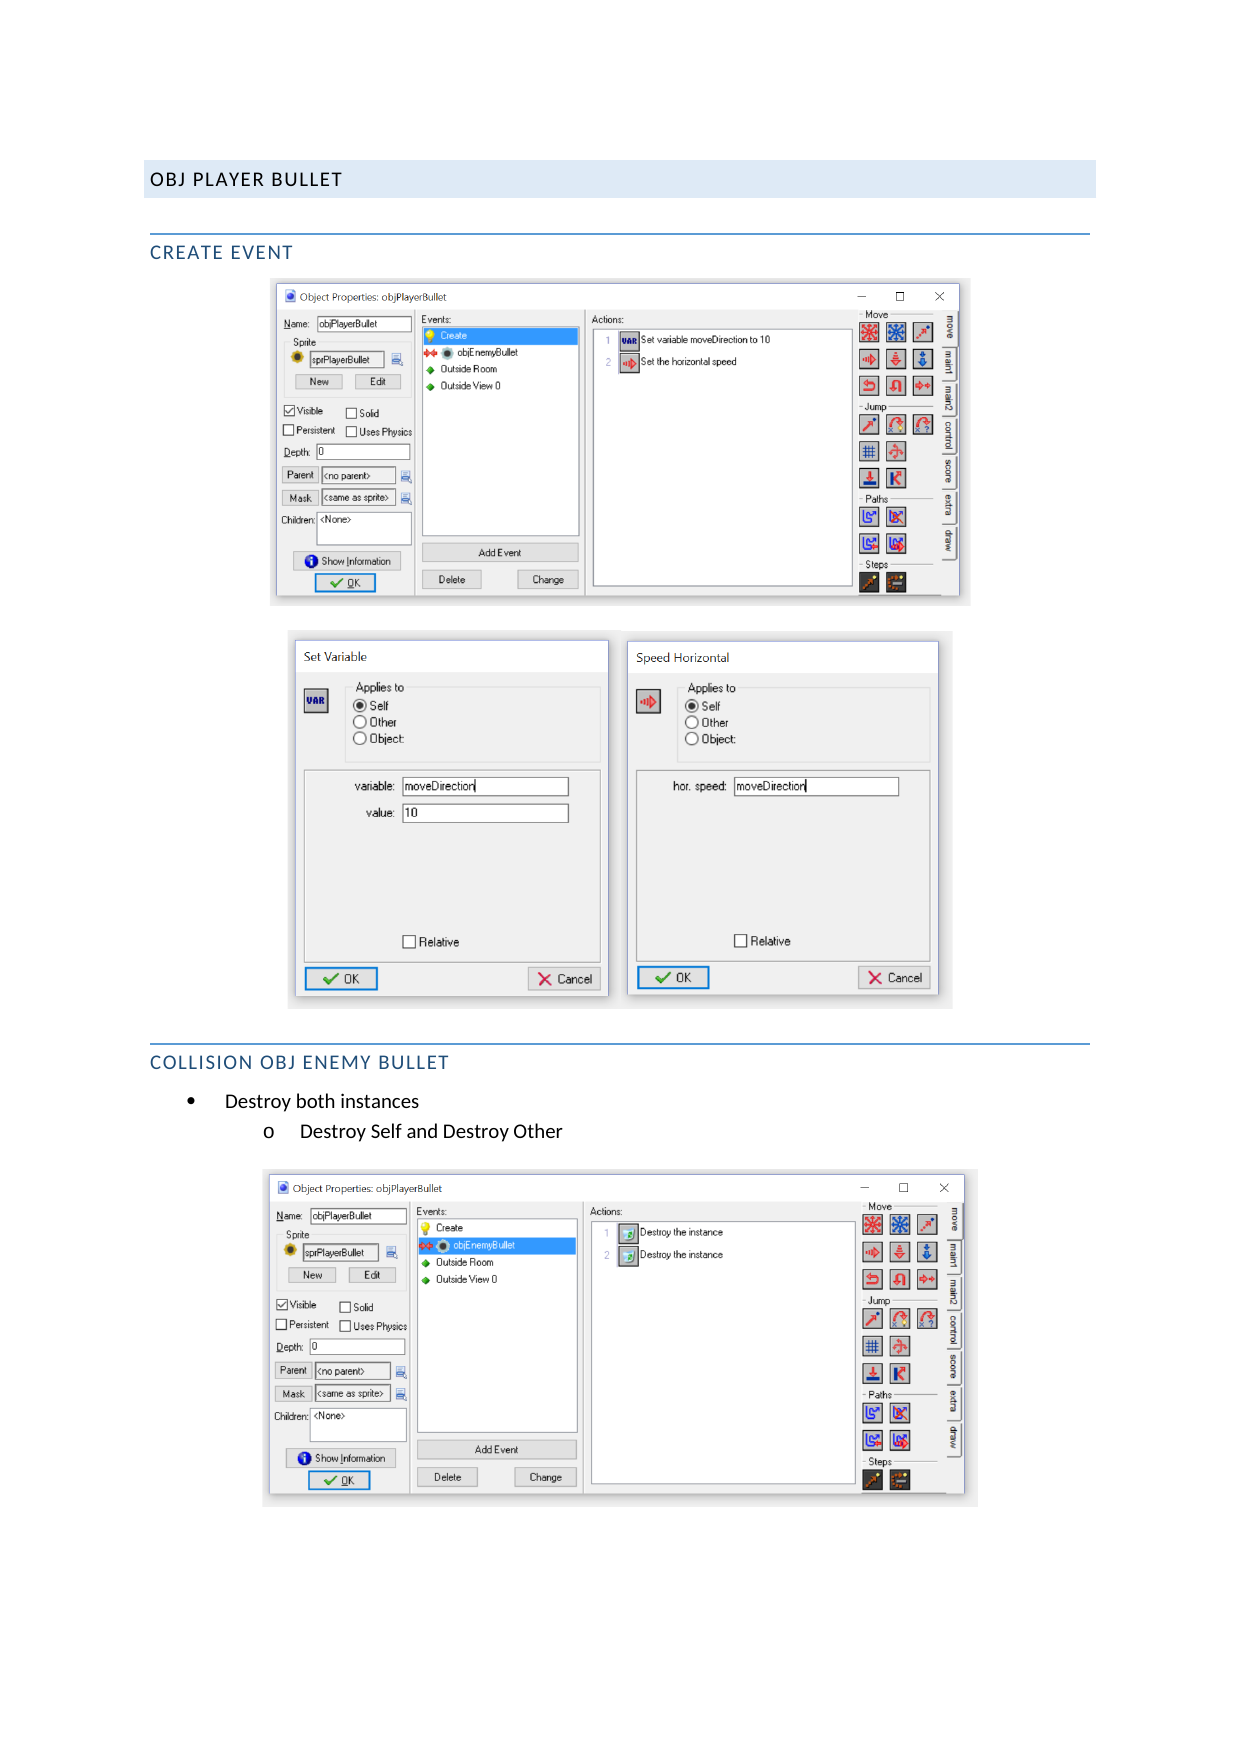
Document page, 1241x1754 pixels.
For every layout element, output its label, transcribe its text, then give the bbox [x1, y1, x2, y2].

picture [287, 630, 953, 1009]
subtitle Obj Player Bullet [150, 167, 1090, 192]
list Destroy both instances [187, 1089, 1090, 1114]
subtitle Collision Obj Enemy Bullet [150, 1045, 1090, 1074]
subtitle Create Event [150, 235, 1090, 264]
picture [269, 278, 971, 606]
picture [262, 1169, 978, 1507]
list Destroy Self and Destroy Other [262, 1118, 1090, 1144]
